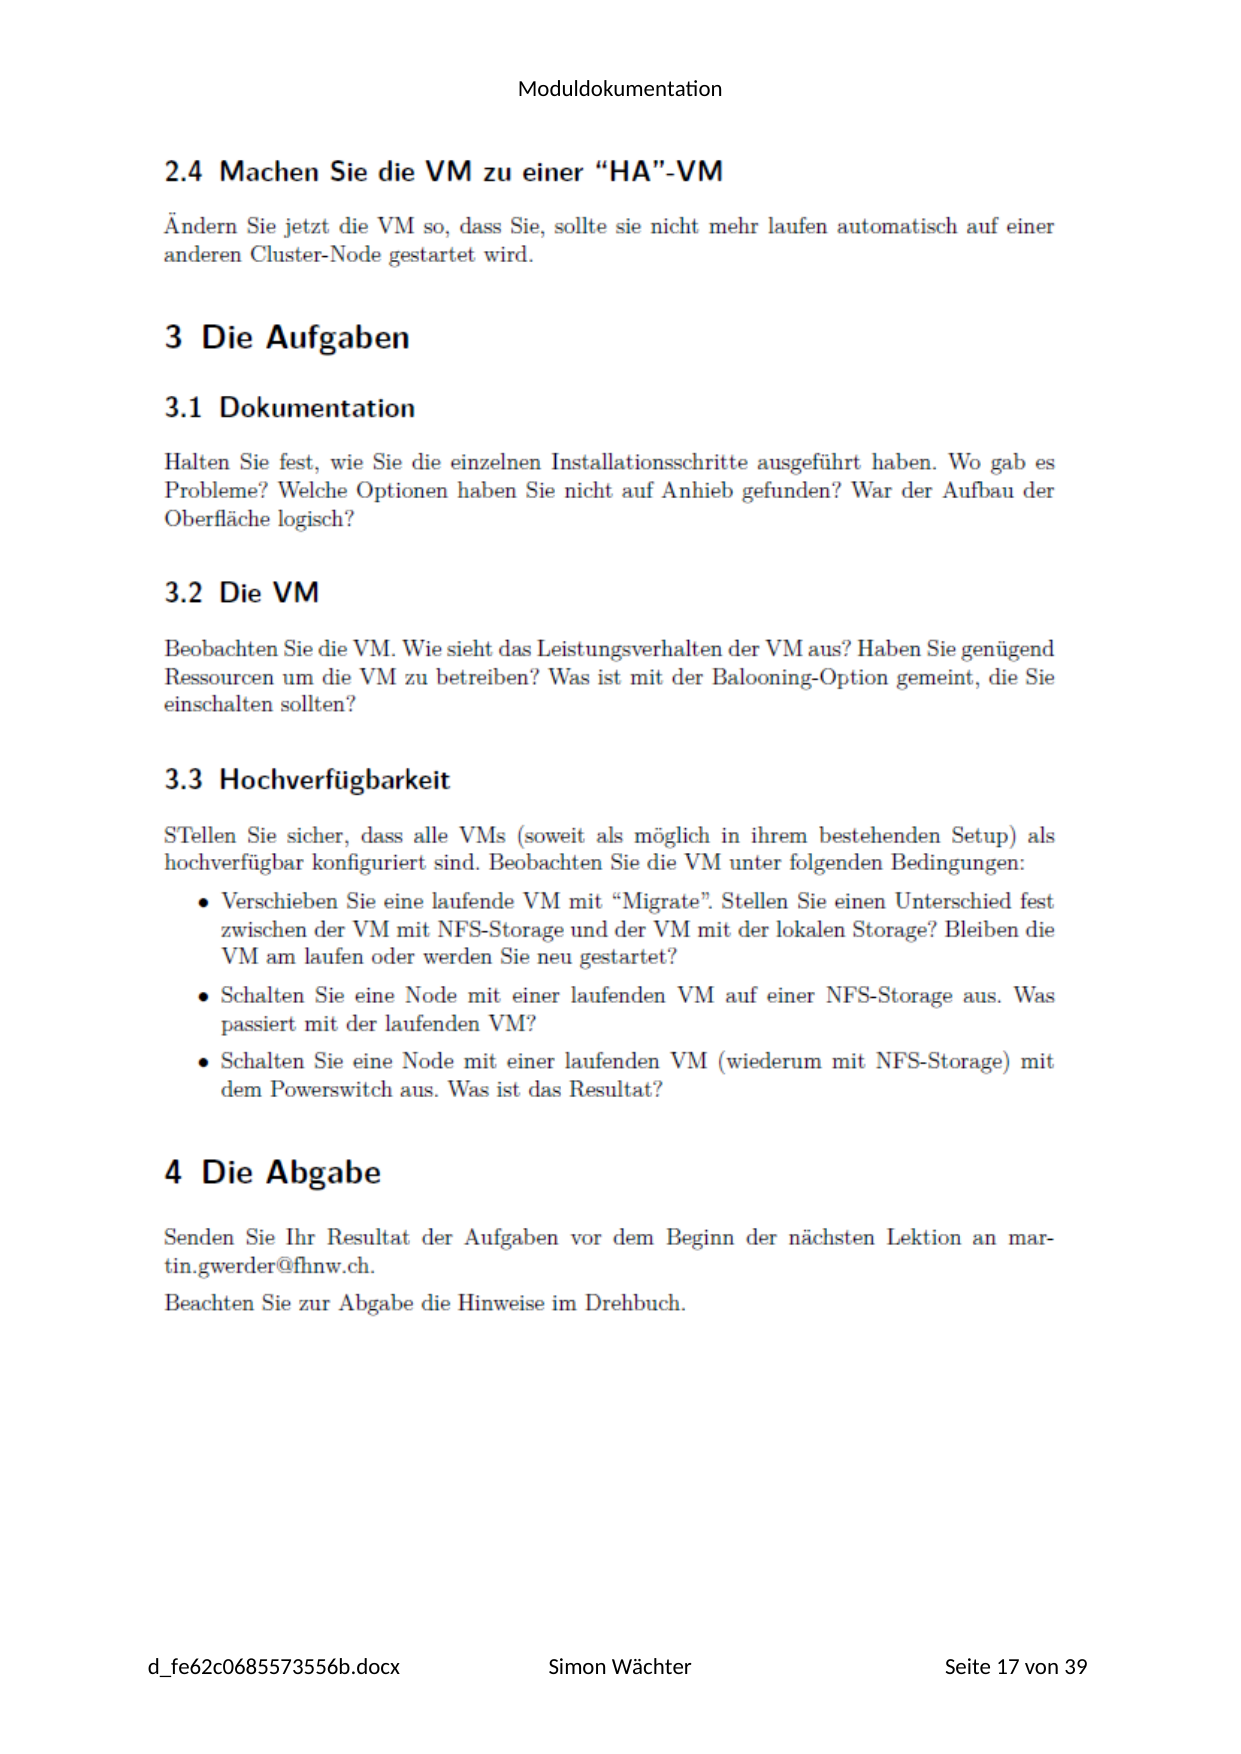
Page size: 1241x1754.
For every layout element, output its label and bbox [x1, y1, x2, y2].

picture [147, 147, 1093, 1339]
